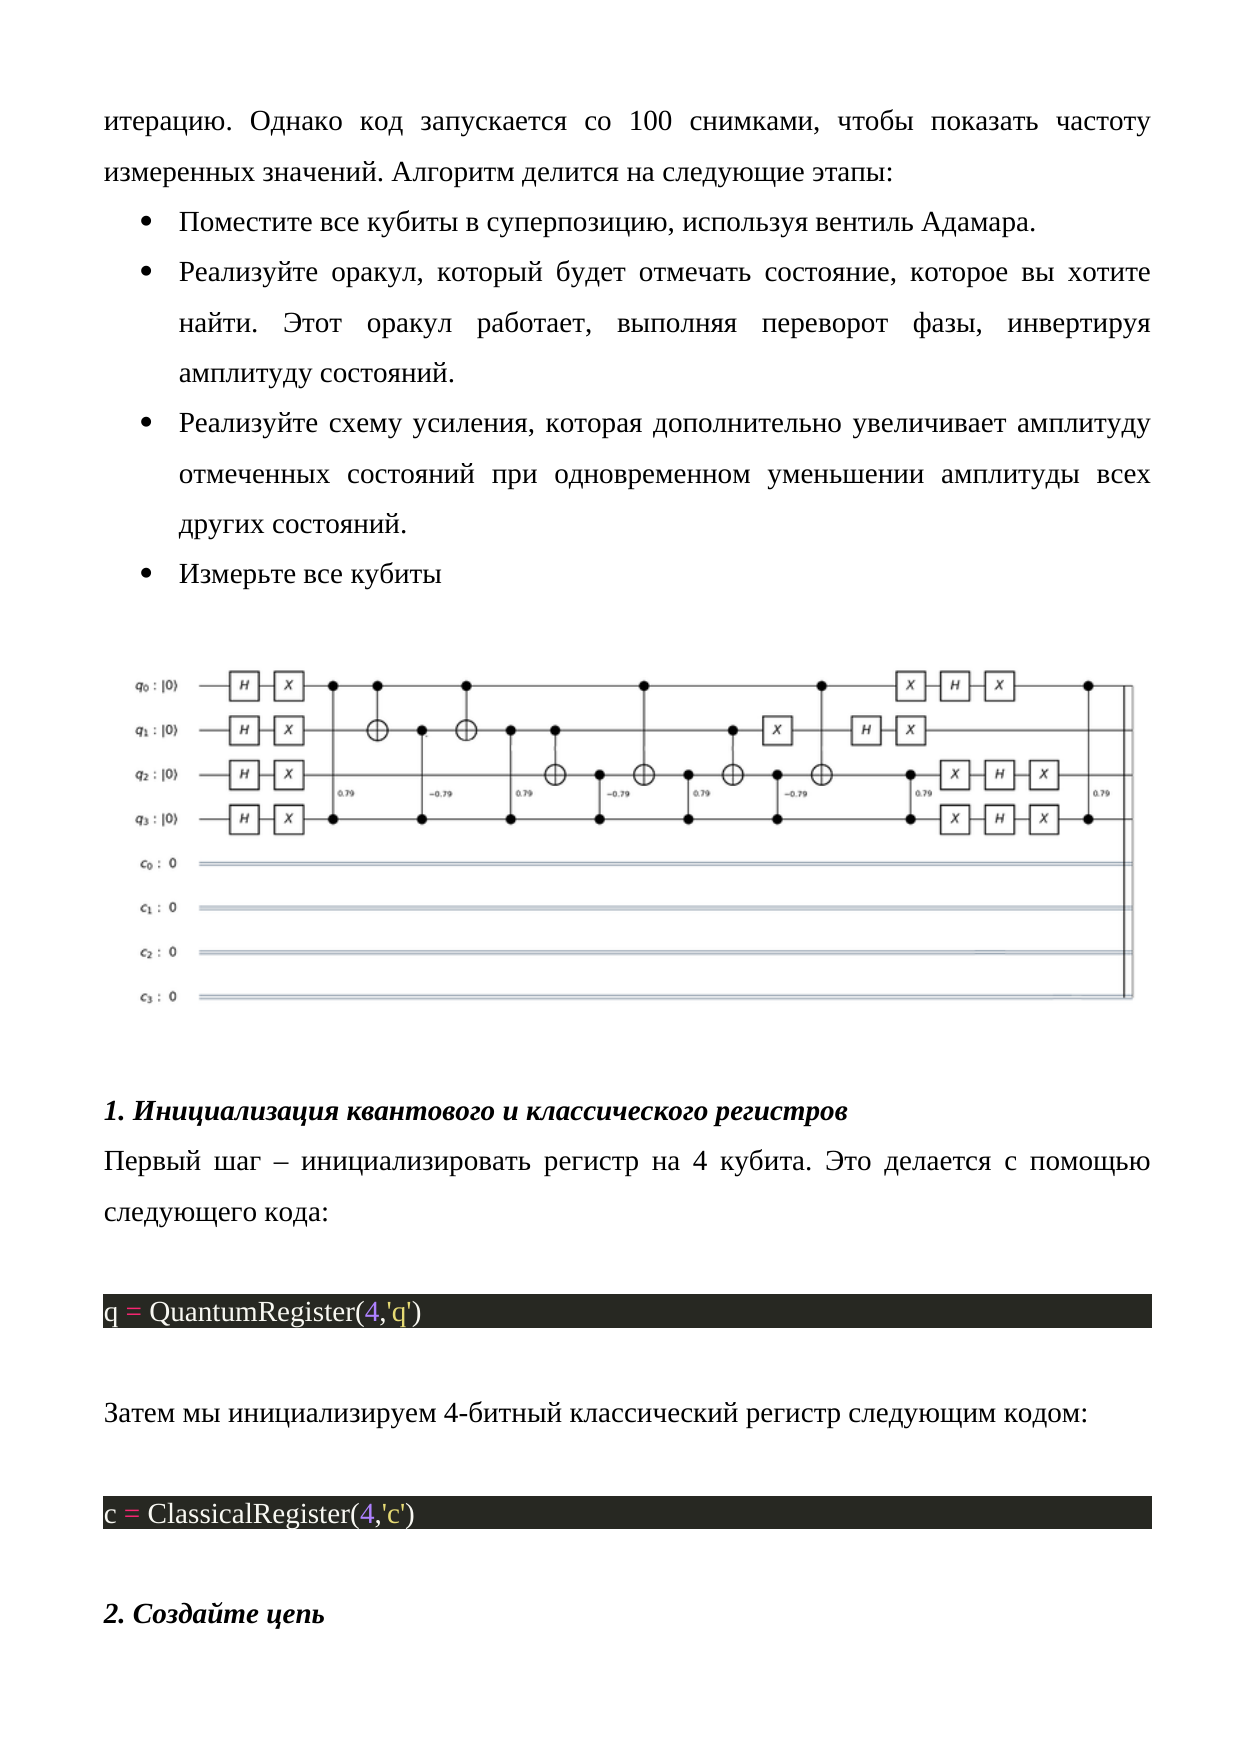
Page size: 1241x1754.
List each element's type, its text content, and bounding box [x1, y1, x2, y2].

picture [119, 657, 1137, 1029]
text 1. Инициализация квантового и классического регистров [103, 1093, 1152, 1127]
list Измерьте все кубиты [141, 557, 1152, 590]
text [103, 103, 1152, 187]
text Первый шаг – инициализировать регистр на 4 кубита. Это делается с помощью следующего кода: [103, 1143, 1152, 1227]
text Затем мы инициализируем 4-битный классический регистр следующим кодом: [103, 1395, 1152, 1429]
list Реализуйте оракул, который будет отмечать состояние, которое вы хотите найти. Этот оракул работает, выполняя переворот фазы, инвертируя амплитуду состояний. [141, 254, 1152, 389]
text c = ClassicalRegister(4,'c') [103, 1496, 1152, 1529]
text q = QuantumRegister(4,'q') [103, 1294, 1152, 1328]
list Поместите все кубиты в суперпозицию, используя вентиль Адамара. [141, 204, 1152, 238]
list Реализуйте схему усиления, которая дополнительно увеличивает амплитуду отмеченных состояний при одновременном уменьшении амплитуды всех других состояний. [141, 406, 1152, 540]
text 2. Создайте цепь [103, 1596, 1152, 1630]
